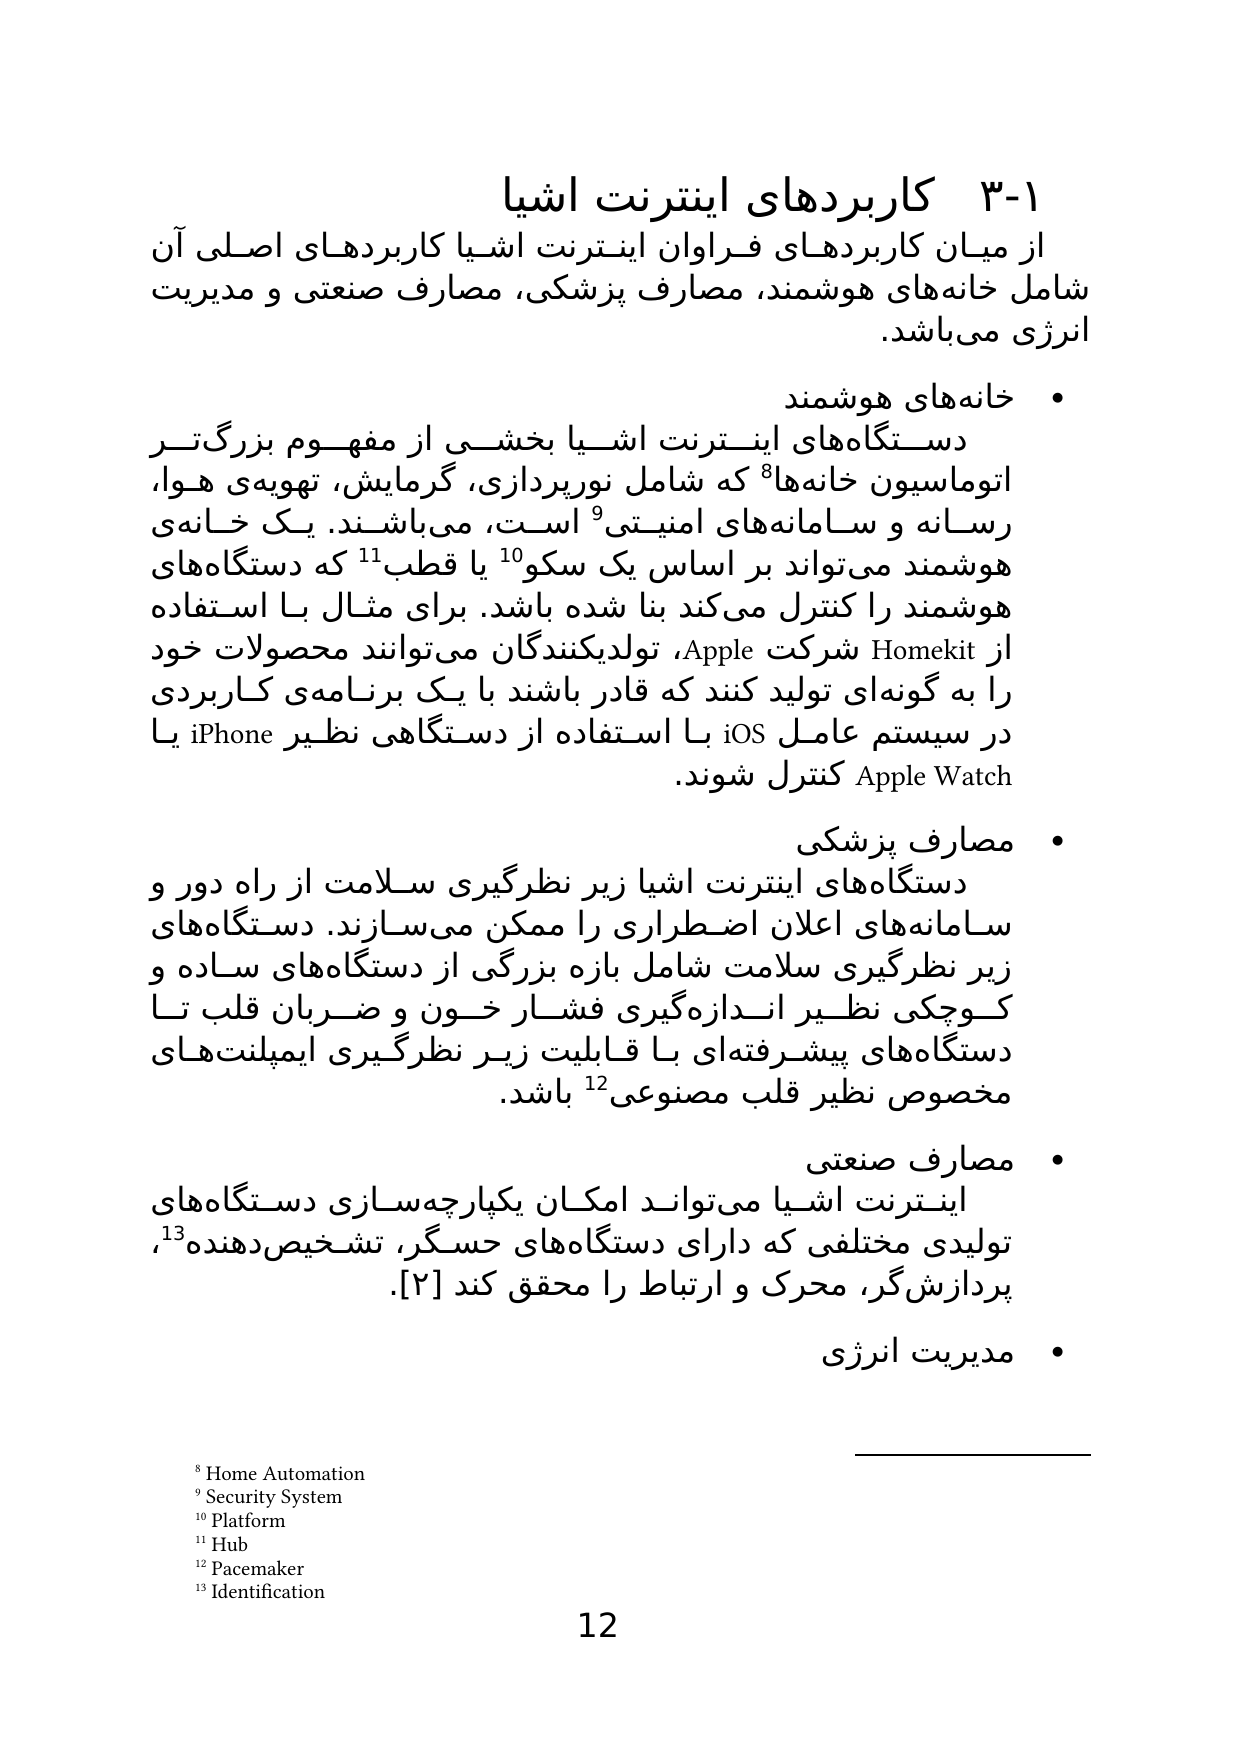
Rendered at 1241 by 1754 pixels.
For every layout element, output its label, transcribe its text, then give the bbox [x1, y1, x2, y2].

list مدیریت انرژی [150, 1332, 1053, 1370]
list مصارف پزشکی [150, 821, 1053, 860]
text از میان کاربردهای فراوان اینترنت اشیا کاربردهای اصلی آن شامل خانه‌های هوشمند، مصارف پزشکی، مصارف صنعتی و مدیریت انرژی می‌باشد. [150, 227, 1090, 349]
text دستگاه‌های اینترنت اشیا زیر نظرگیری سلامت از راه دور و سامانه‌های اعلان اضطراری را ممکن می‌سازند. دستگاه‌های زیر نظرگیری سلامت شامل بازه بزرگی از دستگاه‌های ساده و کوچکی نظیر اندازه‌گیری فشار خون و ضربان قلب تا دستگاه‌های پیشرفته‌ای با قابلیت زیر نظرگیری ایمپلنت‌های مخصوص نظیر قلب مصنوعی باشد. [150, 863, 1012, 1111]
subtitle ۱-‏‏۳ کاربردهای اینترنت اشیا [150, 169, 1090, 222]
text اینترنت اشیا می‌تواند امکان یکپارچه‌سازی دستگاه‌های تولیدی مختلفی که دارای دستگاه‌های حسگر، تشخیص‌دهنده، پردازش‌گر، محرک و ارتباط را محقق کند [۲]. [150, 1181, 1012, 1303]
text دستگاه‌های اینترنت اشیا بخشی از مفهوم بزرگ‌تر اتوماسیون خانه‌ها که شامل نورپردازی، گرمایش، تهویه‌ی هوا، رسانه و سامانه‌های امنیتی است، می‌باشند. یک خانه‌ی هوشمند می‌تواند بر اساس یک سکو یا قطب که دستگاه‌های هوشمند را کنترل می‌کند بنا شده باشد. برای مثال با استفاده از Homekit شرکت Apple، تولدیکنندگان می‌توانند محصولات خود را به گونه‌ای تولید کنند که قادر باشند با یک برنامه‌ی کاربردی در سیستم عامل iOS با استفاده از دستگاهی نظیر iPhone یا Apple Watch کنترل شوند. [150, 419, 1012, 793]
list خانه‌های هوشمند [150, 377, 1053, 416]
list مصارف صنعتی [150, 1139, 1053, 1178]
